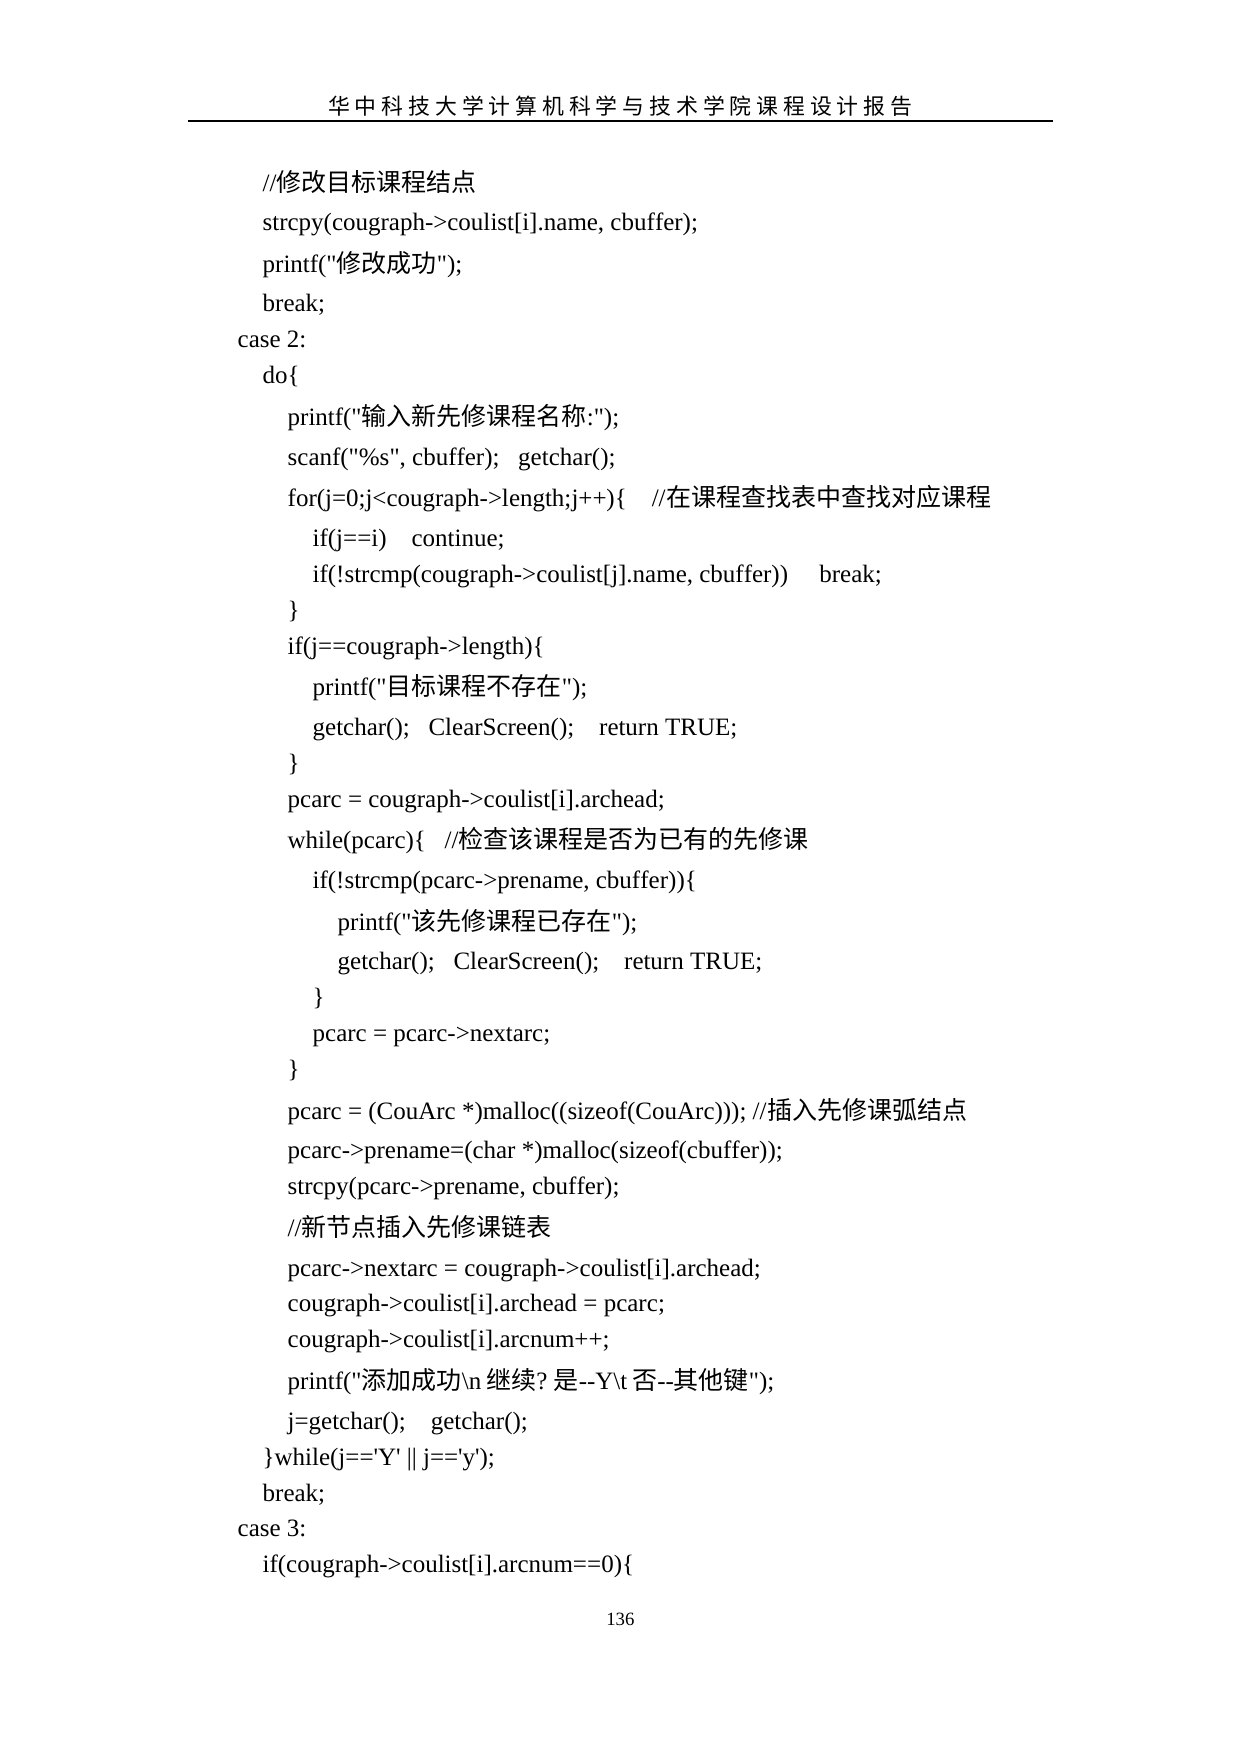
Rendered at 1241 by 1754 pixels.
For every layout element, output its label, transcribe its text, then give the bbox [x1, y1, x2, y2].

text for(j=0;j<cougraph->length;j++){ //在课程查找表中查找对应课程 [187, 478, 1053, 514]
text if(j==i) continue; [187, 523, 1053, 552]
text if(!strcmp(cougraph->coulist[j].name, cbuffer)) break; [187, 559, 1053, 588]
text if(j==cougraph->length){ [187, 631, 1053, 659]
text scanf("%s", cbuffer); getchar(); [187, 442, 1053, 470]
text printf("修改成功"); [187, 243, 1053, 279]
text } [187, 595, 1053, 623]
text do{ [187, 360, 1053, 389]
text //修改目标课程结点 [187, 162, 1053, 198]
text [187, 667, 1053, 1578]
text break; [187, 288, 1053, 317]
text strcpy(cougraph->coulist[i].name, cbuffer); [187, 207, 1053, 236]
text printf("输入新先修课程名称:"); [187, 396, 1053, 433]
text case 2: [187, 324, 1053, 353]
